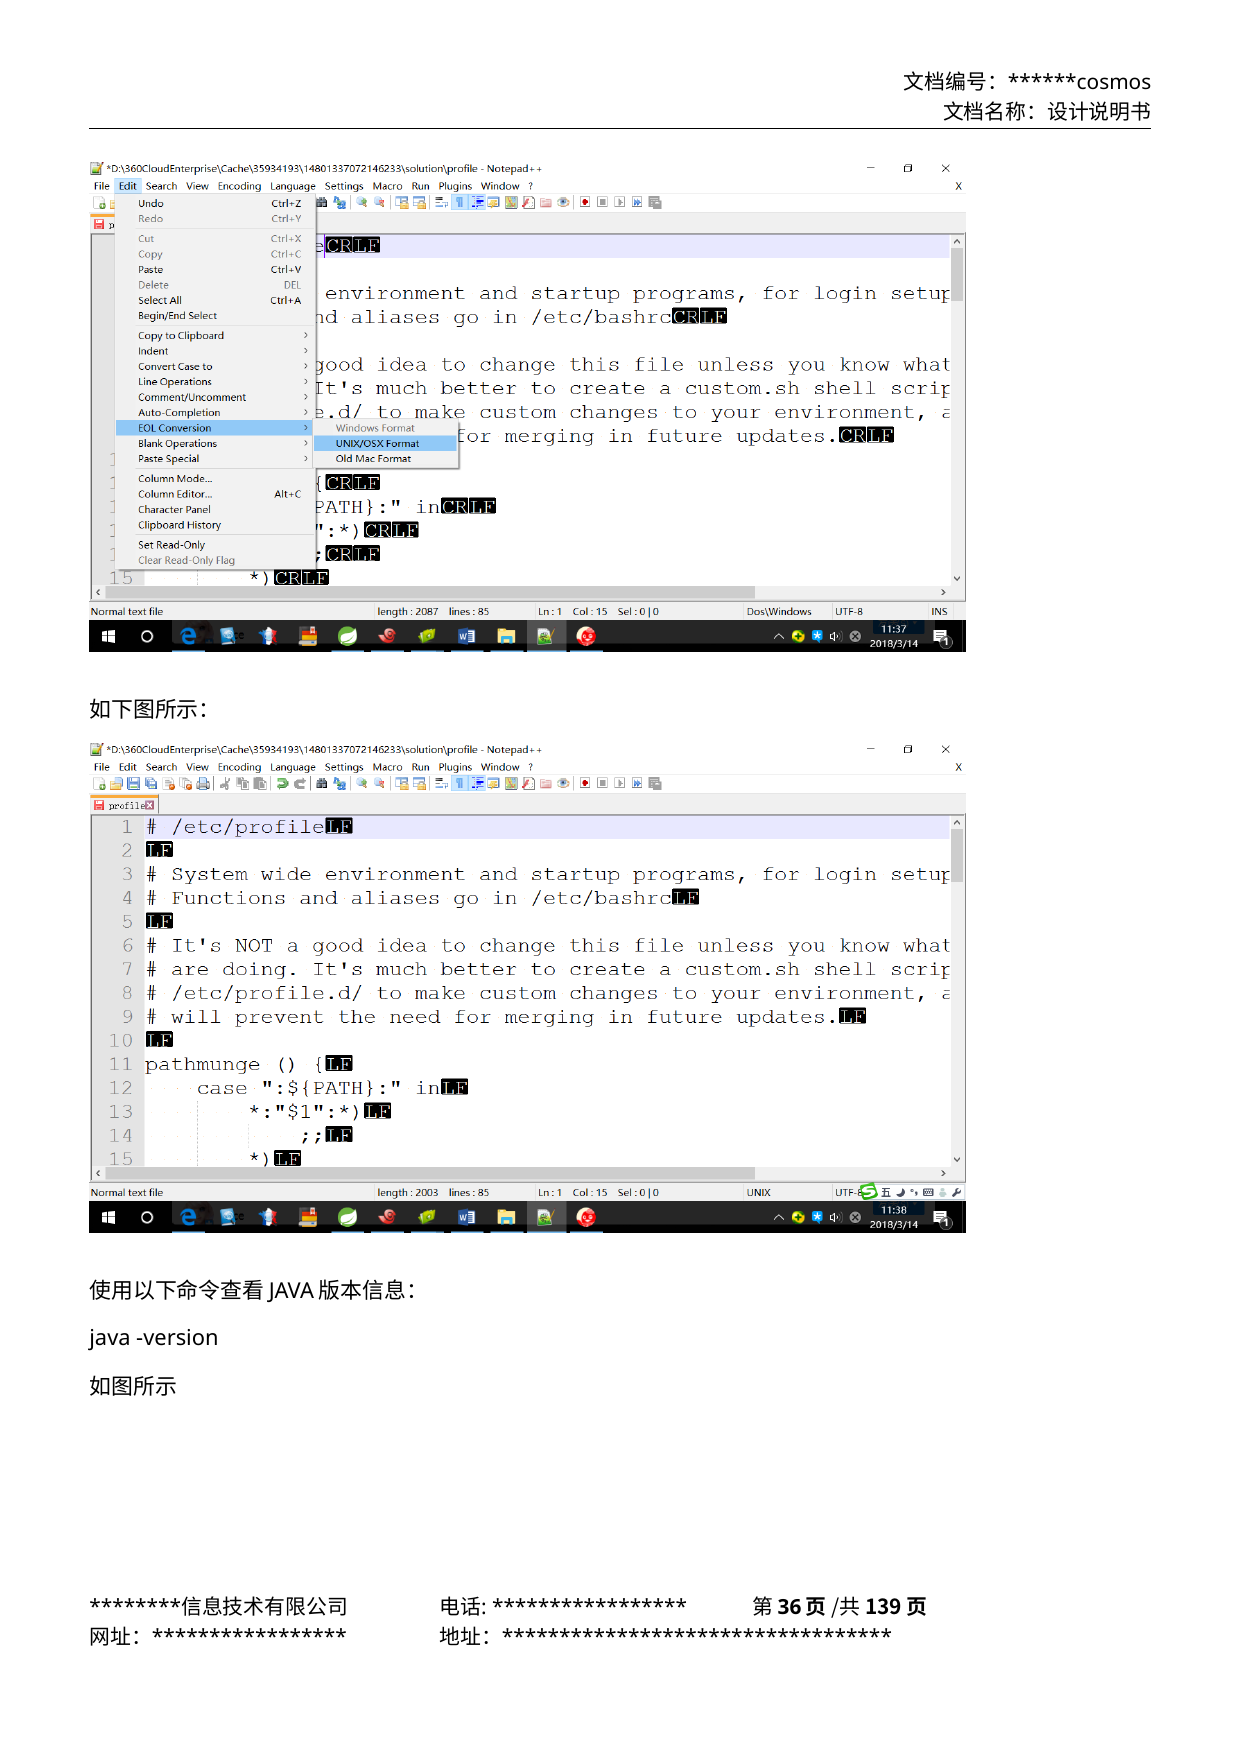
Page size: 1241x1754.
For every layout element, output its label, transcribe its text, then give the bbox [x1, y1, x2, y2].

picture [89, 159, 966, 652]
picture [89, 740, 966, 1233]
text 使用以下命令查看JAVA版本信息： [89, 1273, 1151, 1305]
text 如图所示 [89, 1368, 1151, 1401]
text java -version [89, 1321, 1151, 1353]
text 如下图所示： [89, 692, 1151, 724]
